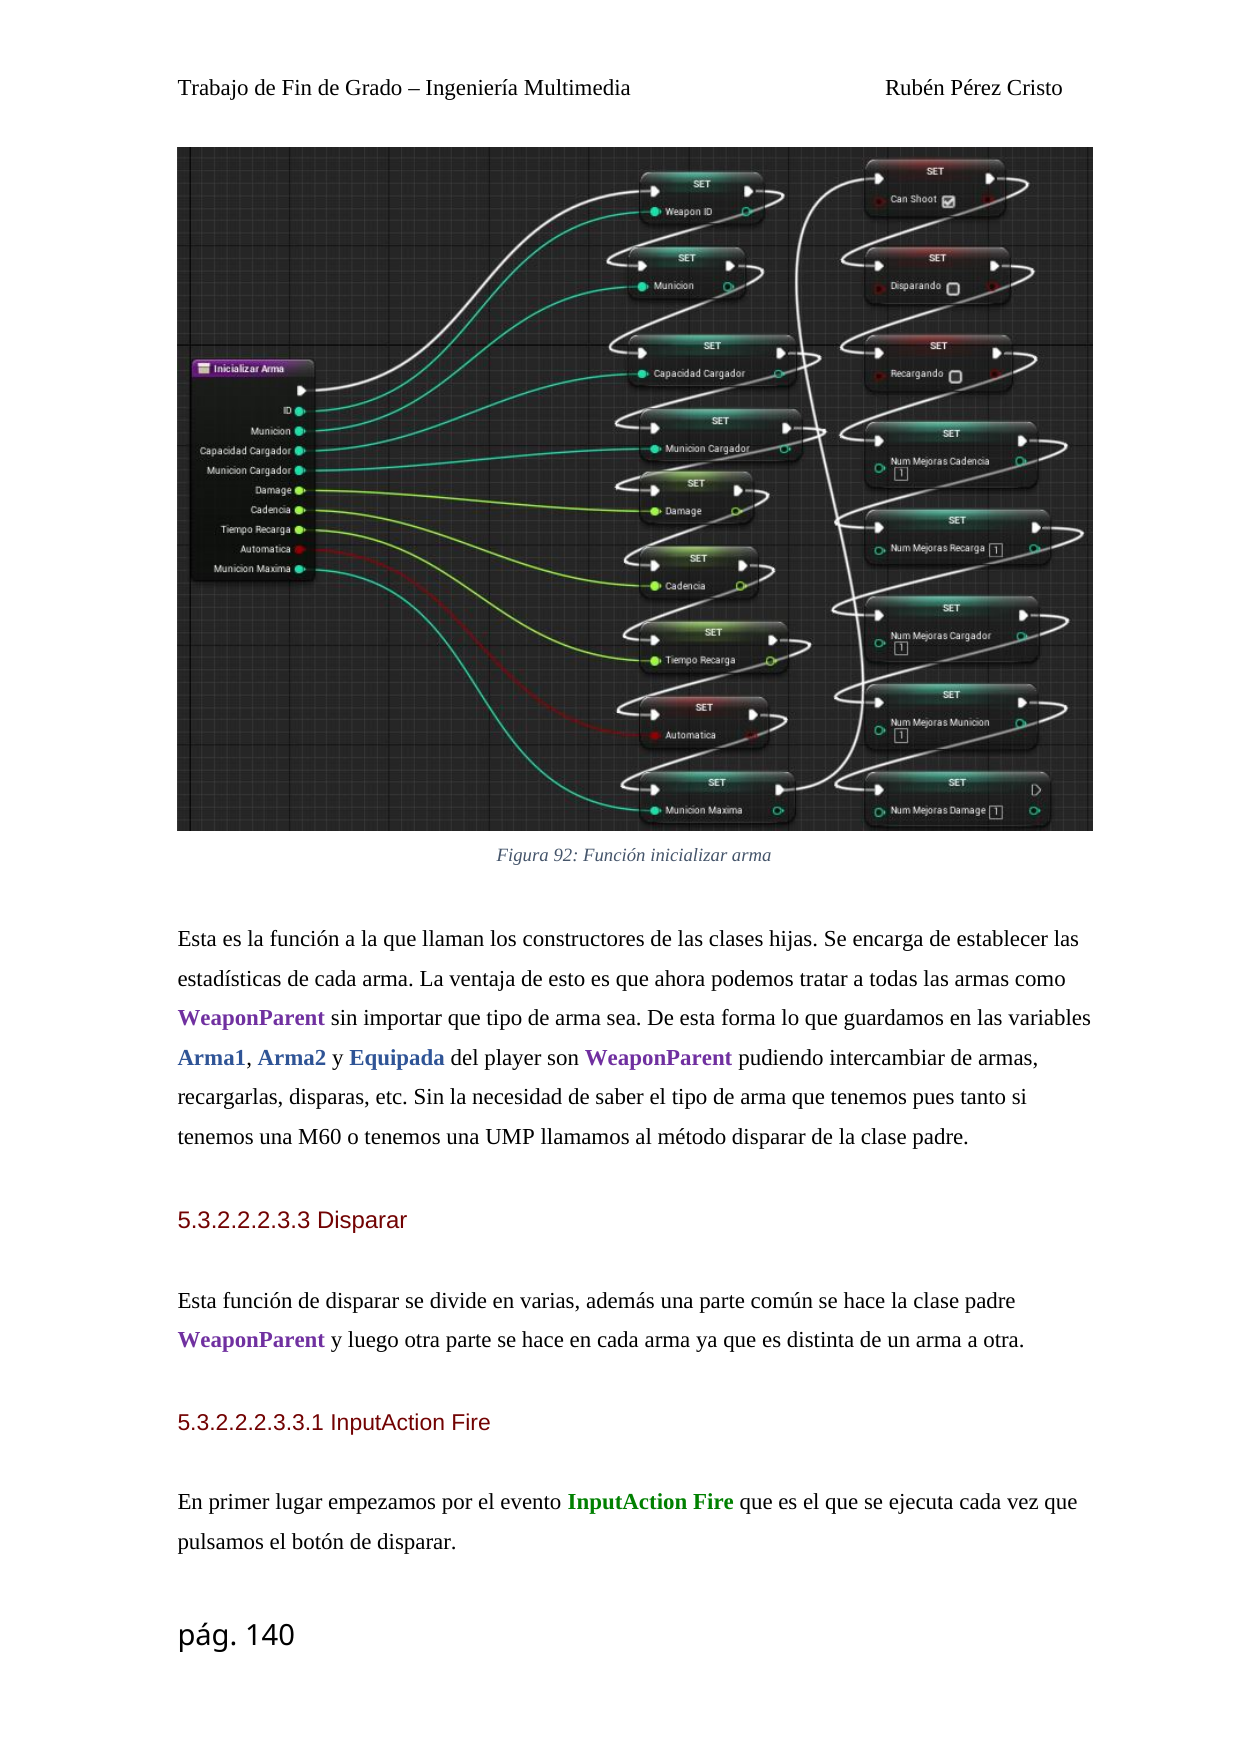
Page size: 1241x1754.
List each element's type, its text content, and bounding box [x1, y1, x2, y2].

subtitle 5.3.2.2.2.3.3 Disparar [177, 1206, 1092, 1233]
text En primer lugar empezamos por el evento InputAction Fire que es el que se ejecuta cada vez que pulsamos el botón de disparar. [177, 1488, 1092, 1554]
subtitle 5.3.2.2.2.3.3.1 InputAction Fire [177, 1409, 1092, 1436]
text Esta función de disparar se divide en varias, además una parte común se hace la clase padre WeaponParent y luego otra parte se hace en cada arma ya que es distinta de un arma a otra. [177, 1287, 1092, 1353]
picture [177, 147, 1093, 831]
text Esta es la función a la que llaman los constructores de las clases hijas. Se encarga de establecer las estadísticas de cada arma. La ventaja de esto es que ahora podemos tratar a todas las armas como WeaponParent sin importar que tipo de arma sea. De esta forma lo que guardamos en las variables Arma1, Arma2 y Equipada del player son WeaponParent pudiendo intercambiar de armas, recargarlas, disparas, etc. Sin la necesidad de saber el tipo de arma que tenemos pues tanto si tenemos una M60 o tenemos una UMP llamamos al método disparar de la clase padre. [177, 925, 1092, 1149]
